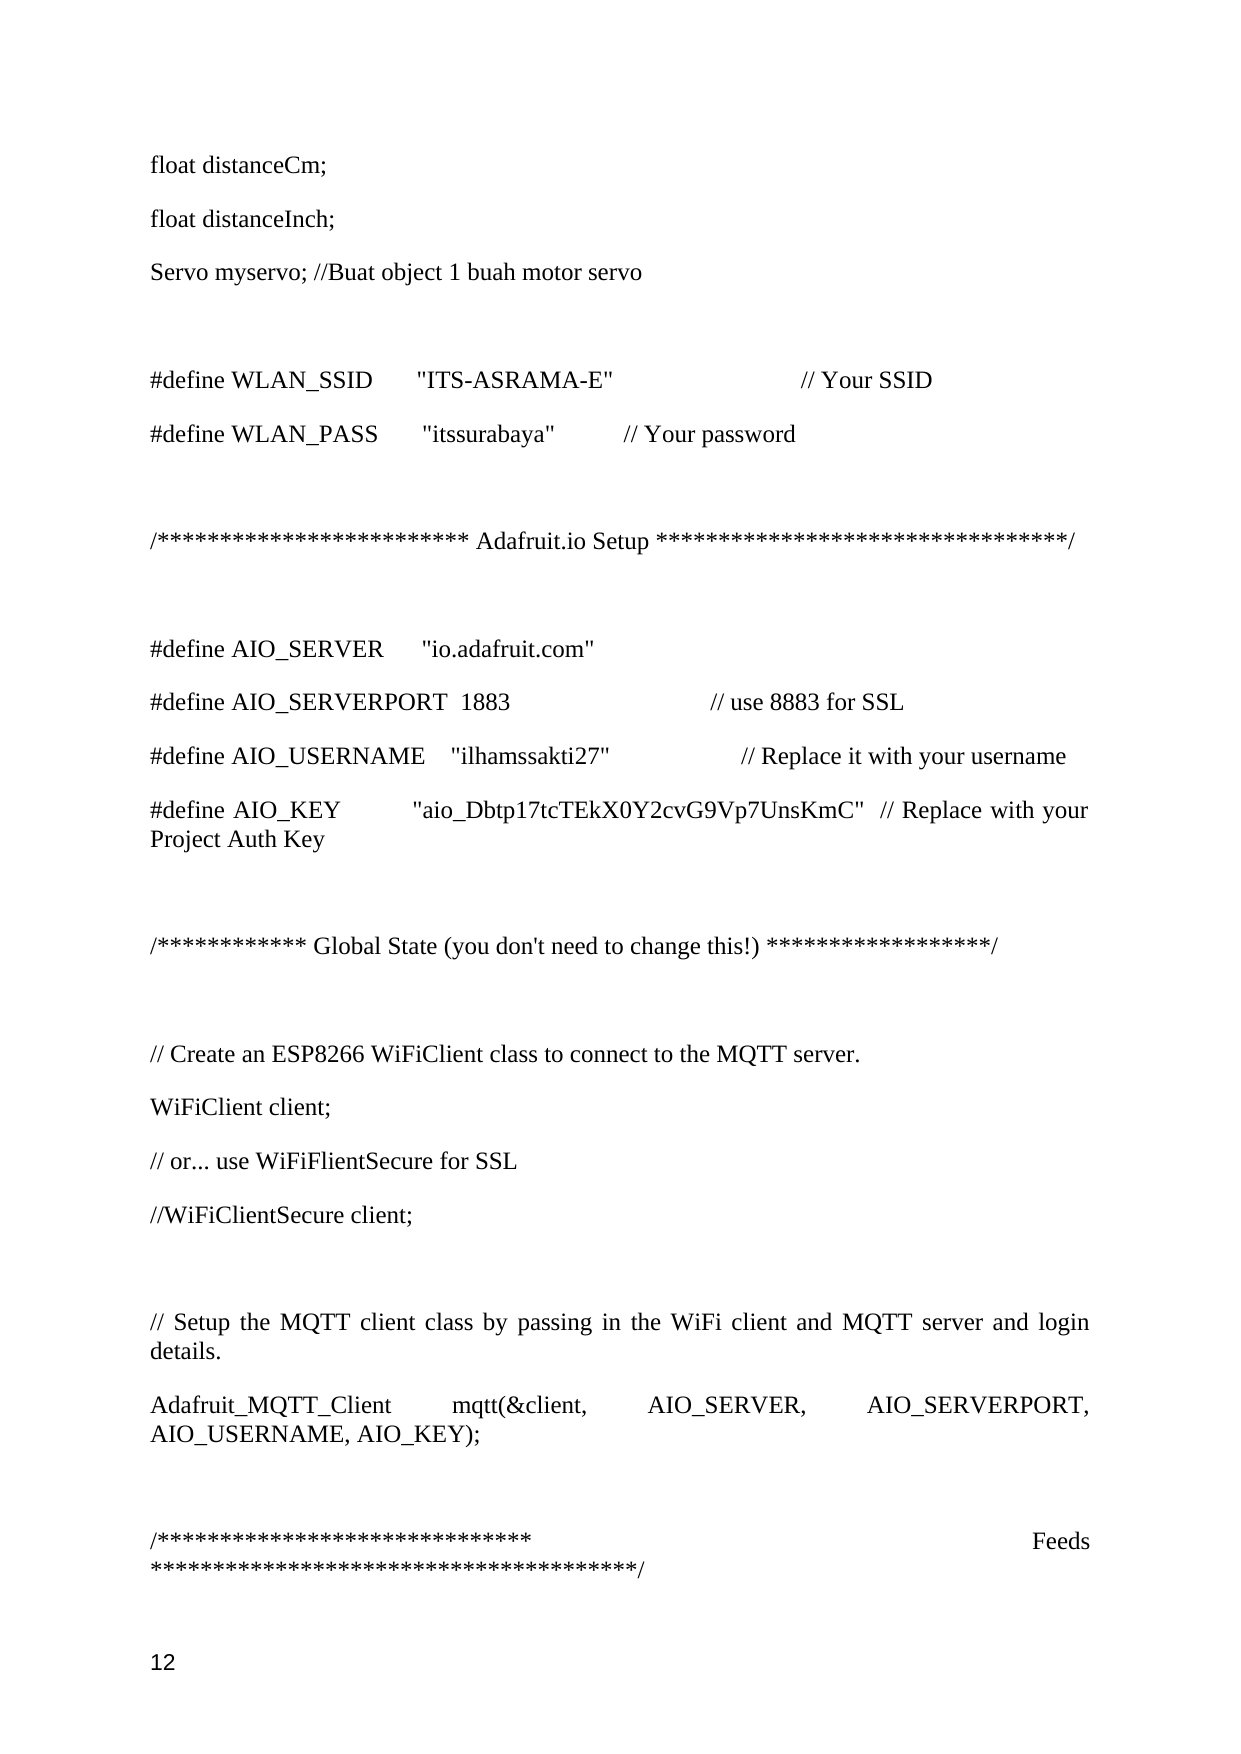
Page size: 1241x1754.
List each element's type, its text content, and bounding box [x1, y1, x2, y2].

text #define WLAN_PASS "itssurabaya" // Your password [150, 419, 1090, 447]
text /****************************** Feeds ***************************************/ [150, 1526, 1090, 1584]
text WiFiClient client; [150, 1092, 1090, 1121]
text // Setup the MQTT client class by passing in the WiFi client and MQTT server and login details. [150, 1307, 1090, 1365]
text // or... use WiFiFlientSecure for SSL [150, 1146, 1090, 1175]
text #define AIO_SERVERPORT 1883 // use 8883 for SSL [150, 687, 1090, 716]
text #define AIO_SERVER "io.adafruit.com" [150, 634, 1090, 662]
text //WiFiClientSecure client; [150, 1200, 1090, 1229]
text #define WLAN_SSID "ITS-ASRAMA-E" // Your SSID [150, 365, 1090, 394]
text // Create an ESP8266 WiFiClient class to connect to the MQTT server. [150, 1039, 1090, 1067]
text float distanceCm; [150, 150, 1090, 179]
text #define AIO_KEY "aio_Dbtp17tcTEkX0Y2cvG9Vp7UnsKmC" // Replace with your Project Auth Key [150, 795, 1090, 852]
text Servo myservo; //Buat object 1 buah motor servo [150, 257, 1090, 286]
text #define AIO_USERNAME "ilhamssakti27" // Replace it with your username [150, 741, 1090, 770]
text Adafruit_MQTT_Client mqtt(&client, AIO_SERVER, AIO_SERVERPORT, AIO_USERNAME, AIO_KEY); [150, 1390, 1090, 1447]
text float distanceInch; [150, 204, 1090, 232]
text /************ Global State (you don't need to change this!) ******************/ [150, 931, 1090, 960]
text /************************* Adafruit.io Setup *********************************/ [150, 526, 1090, 555]
